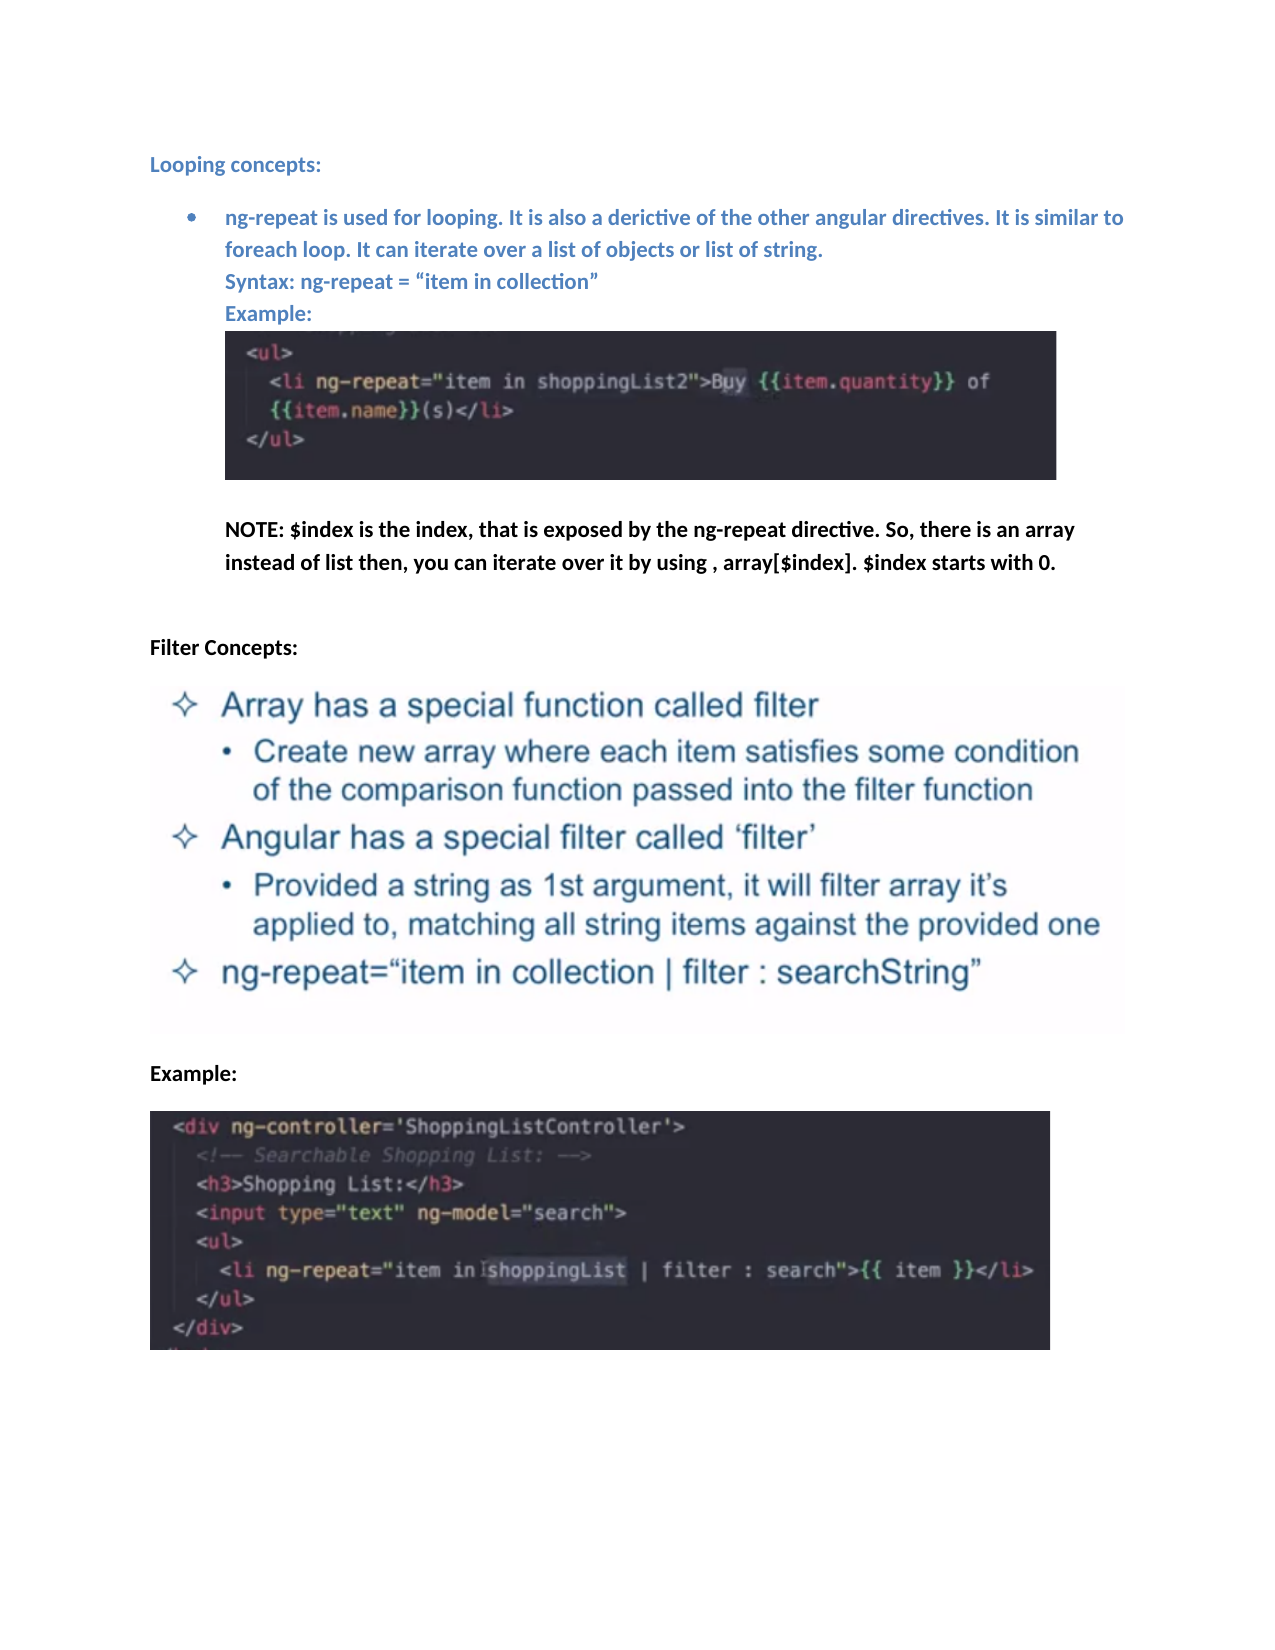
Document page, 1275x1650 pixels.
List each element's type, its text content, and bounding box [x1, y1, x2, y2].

picture [150, 686, 1125, 1034]
list Syntax: ng-repeat = “item in collection” [225, 267, 1125, 295]
list ng-repeat is used for looping. It is also a derictive of the other angular directives. It is similar to foreach loop. It can iterate over a list of objects or list of string. [187, 203, 1125, 263]
text Looping concepts: [150, 150, 1125, 178]
picture [225, 331, 1057, 480]
list Example: [225, 299, 1125, 328]
text Example: [150, 1059, 1125, 1087]
list NOTE: $index is the index, that is exposed by the ng-repeat directive. So, there is an array instead of list then, you can iterate over it by using , array[$index]. $index starts with 0. [225, 516, 1125, 576]
text Filter Concepts: [150, 633, 1125, 661]
picture [150, 1111, 1050, 1350]
